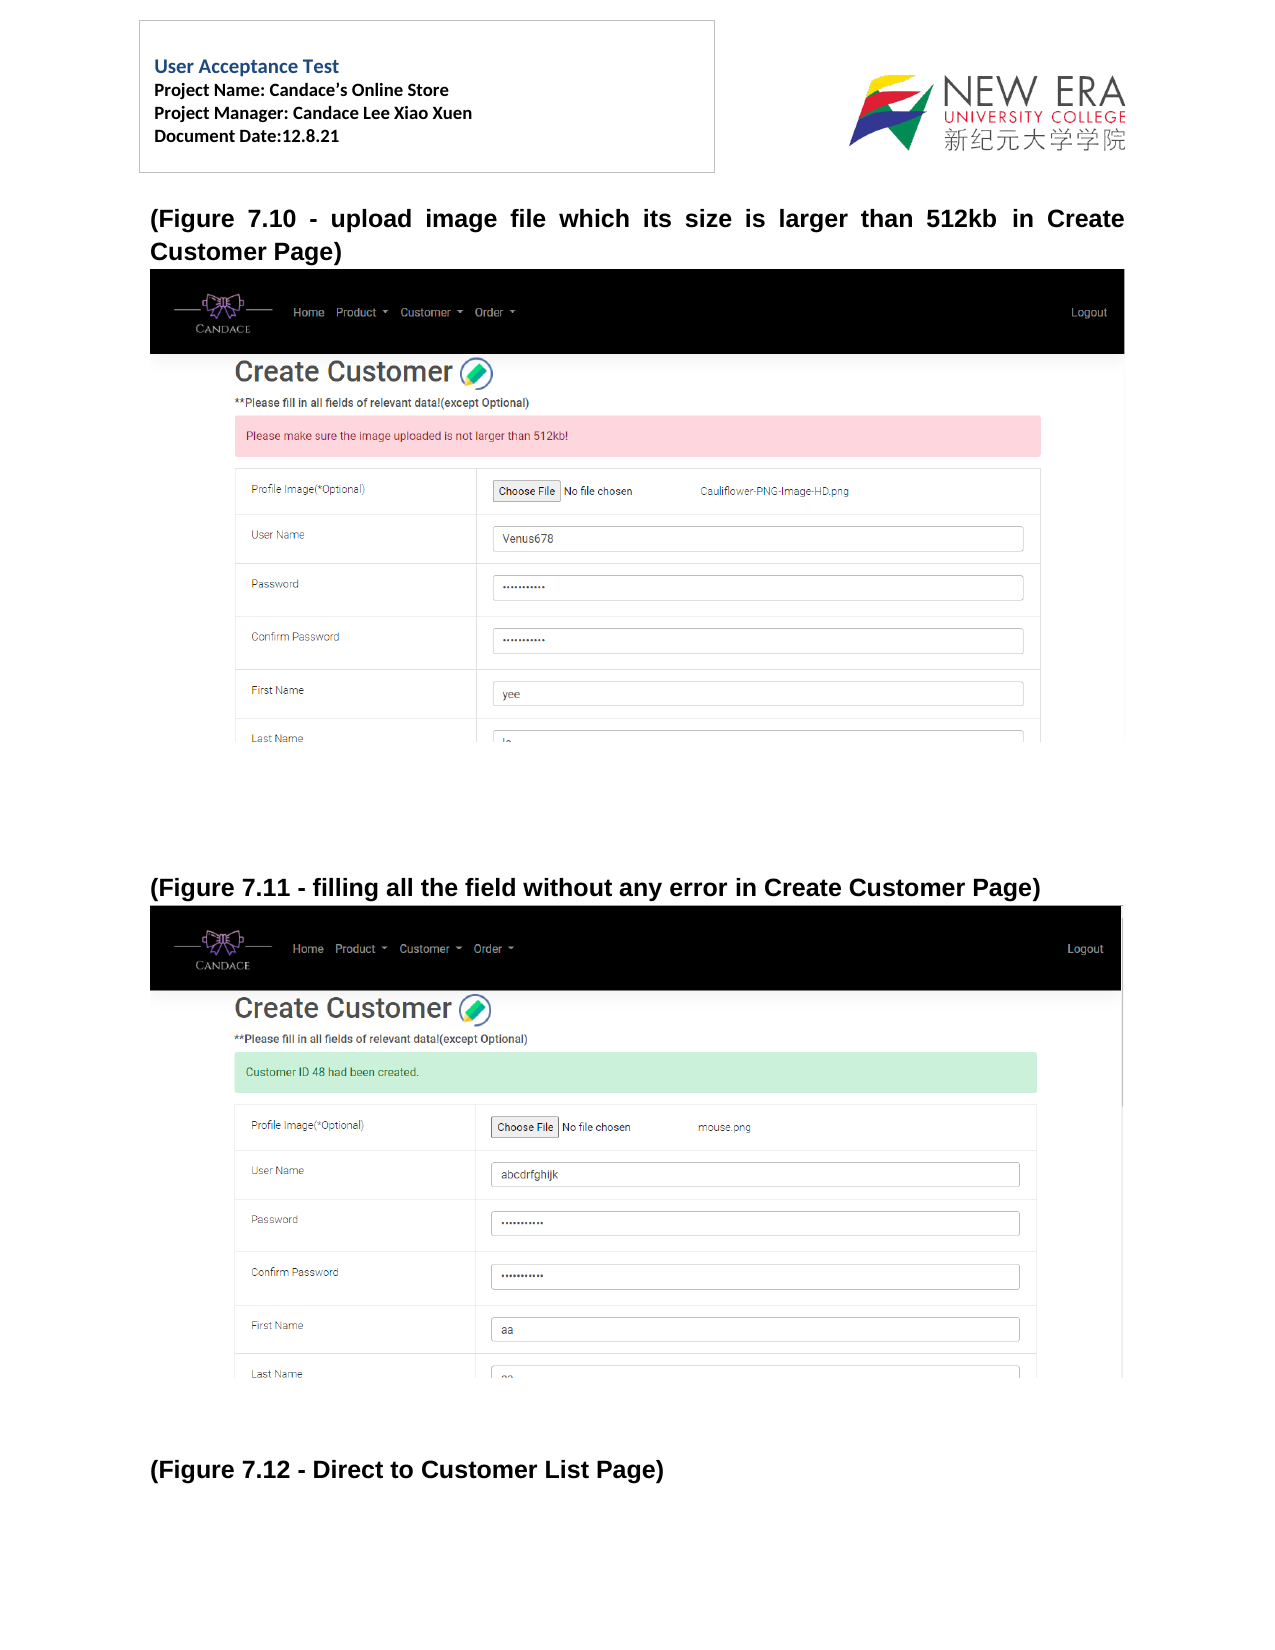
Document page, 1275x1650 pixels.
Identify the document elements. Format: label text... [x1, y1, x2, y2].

text (Figure 7.12 - Direct to Customer List Page) [150, 1455, 1125, 1484]
picture [150, 269, 1125, 742]
picture [150, 905, 1124, 1378]
text (Figure 7.10 - upload image file which its size is larger than 512kb in Create Customer Page) [150, 203, 1125, 265]
text (Figure 7.11 - filling all the field without any error in Create Customer Page) [150, 873, 1125, 901]
picture [848, 75, 1125, 151]
